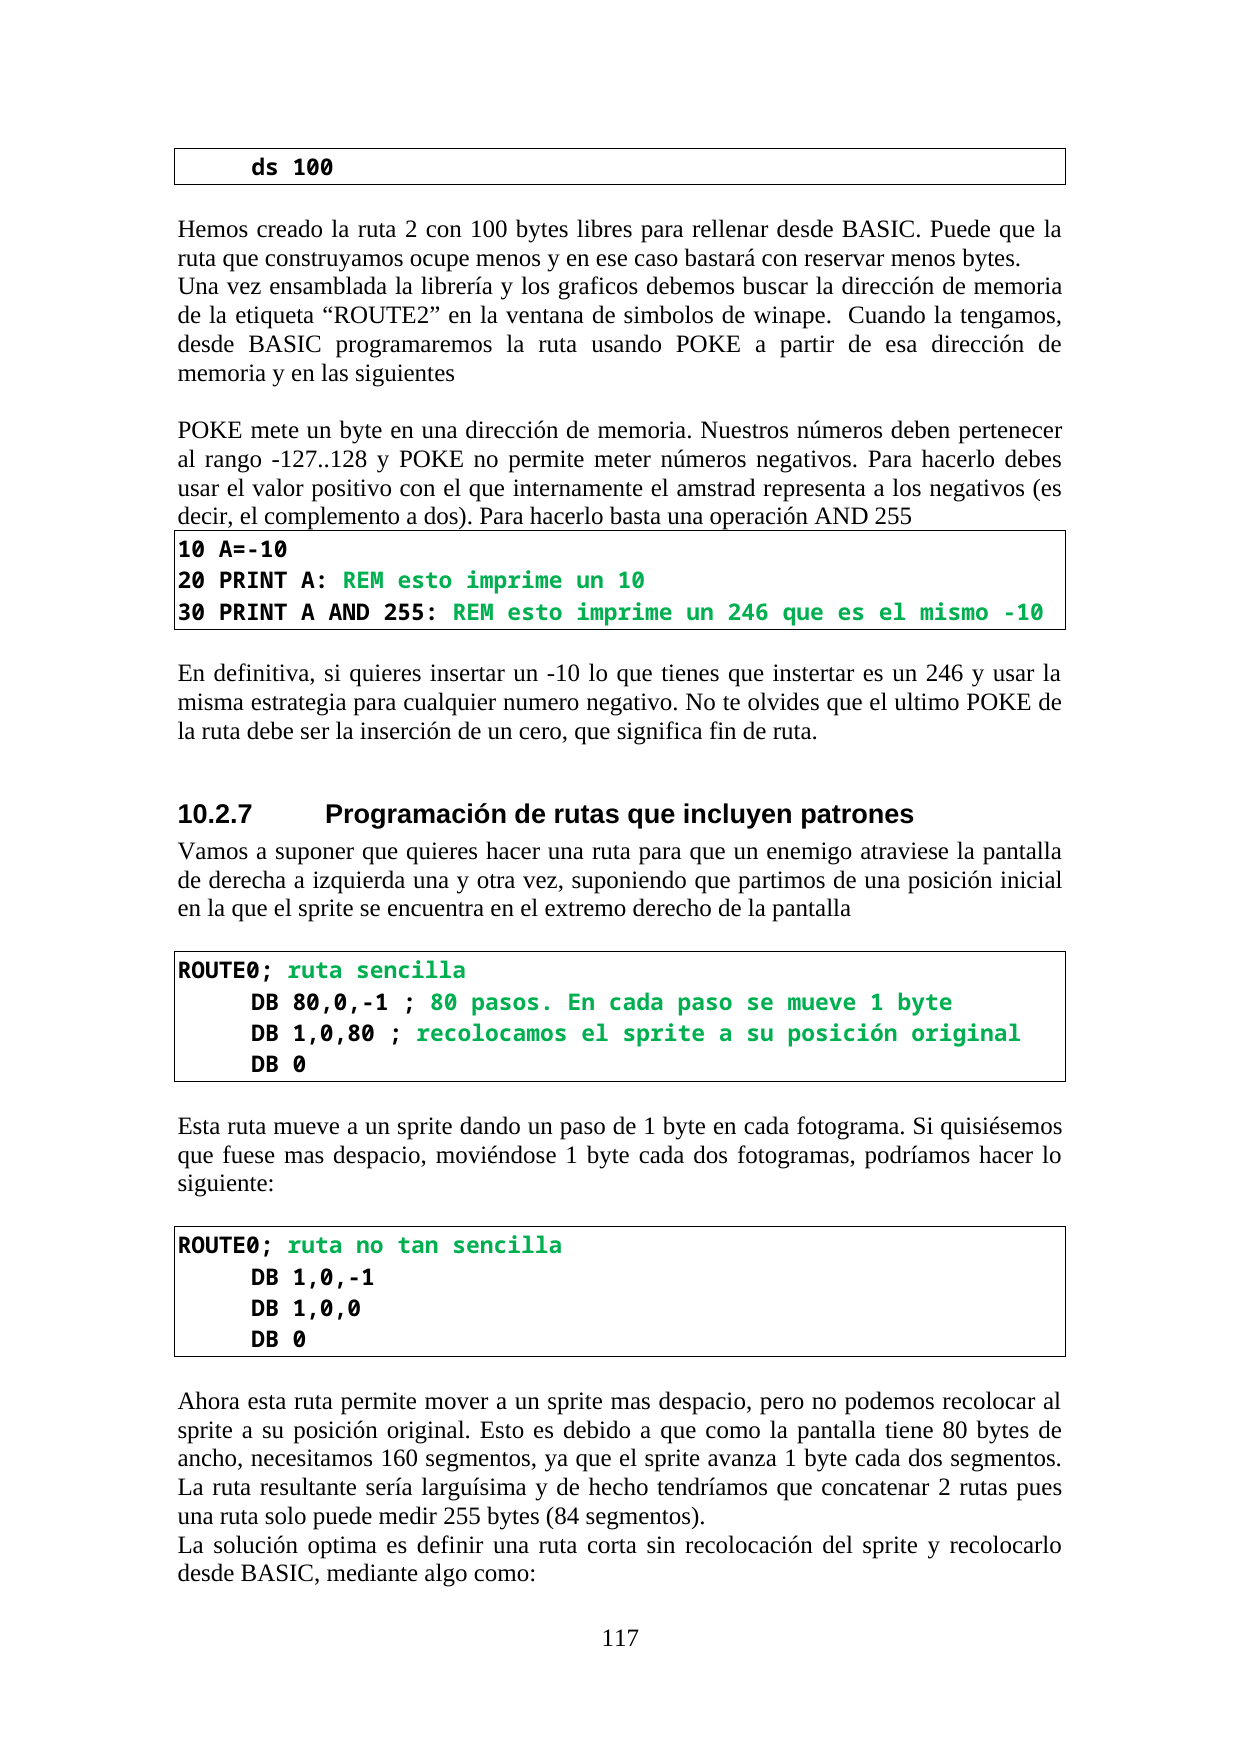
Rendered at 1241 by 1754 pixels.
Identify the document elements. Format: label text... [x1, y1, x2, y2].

text DB 1,0,0 [177, 1292, 1063, 1320]
text Esta ruta mueve a un sprite dando un paso de 1 byte en cada fotograma. Si quisiésemos que fuese mas despacio, moviéndose 1 byte cada dos fotogramas, podríamos hacer lo siguiente: [177, 1111, 1063, 1197]
text Vamos a suponer que quieres hacer una ruta para que un enemigo atraviese la pantalla de derecha a izquierda una y otra vez, suponiendo que partimos de una posición inicial en la que el sprite se encuentra en el extremo derecho de la pantalla [177, 836, 1063, 922]
text ROUTE0; ruta no tan sencilla [175, 1227, 1065, 1260]
text 20 PRINT A: REM esto imprime un 10 [177, 564, 1063, 593]
text La solución optima es definir una ruta corta sin recolocación del sprite y recolocarlo desde BASIC, mediante algo como: [177, 1530, 1063, 1587]
text POKE mete un byte en una dirección de memoria. Nuestros números deben pertenecer al rango -127..128 y POKE no permite meter números negativos. Para hacerlo debes usar el valor positivo con el que internamente el amstrad representa a los negativos (es decir, el complemento a dos). Para hacerlo basta una operación AND 255 [177, 415, 1063, 530]
subtitle Programación de rutas que incluyen patrones [177, 798, 1063, 830]
text 10 A=-10 [175, 531, 1065, 564]
text DB 80,0,-1 ; 80 pasos. En cada paso se mueve 1 byte [177, 985, 1063, 1017]
text En definitiva, si quieres insertar un -10 lo que tienes que instertar es un 246 y usar la misma estrategia para cualquier numero negativo. No te olvides que el ultimo POKE de la ruta debe ser la inserción de un cero, que significa fin de ruta. [177, 658, 1063, 745]
text DB 0 [175, 1320, 1065, 1356]
text Una vez ensamblada la librería y los graficos debemos buscar la dirección de memoria de la etiqueta “ROUTE2” en la ventana de simbolos de winape. Cuando la tengamos, desde BASIC programaremos la ruta usando POKE a partir de esa dirección de memoria y en las siguientes [177, 271, 1063, 386]
text DB 1,0,-1 [177, 1260, 1063, 1292]
text 30 PRINT A AND 255: REM esto imprime un 246 que es el mismo -10 [175, 593, 1065, 629]
text Ahora esta ruta permite mover a un sprite mas despacio, pero no podemos recolocar al sprite a su posición original. Esto es debido a que como la pantalla tiene 80 bytes de ancho, necesitamos 160 segmentos, ya que el sprite avanza 1 byte cada dos segmentos. La ruta resultante sería larguísima y de hecho tendríamos que concatenar 2 rutas pues una ruta solo puede medir 255 bytes (84 segmentos). [177, 1386, 1063, 1530]
text DB 1,0,80 ; recolocamos el sprite a su posición original [177, 1017, 1063, 1045]
text ROUTE0; ruta sencilla [175, 952, 1065, 985]
text DB 0 [175, 1045, 1065, 1081]
text Hemos creado la ruta 2 con 100 bytes libres para rellenar desde BASIC. Puede que la ruta que construyamos ocupe menos y en ese caso bastará con reservar menos bytes. [177, 214, 1063, 271]
text ds 100 [175, 149, 1065, 184]
